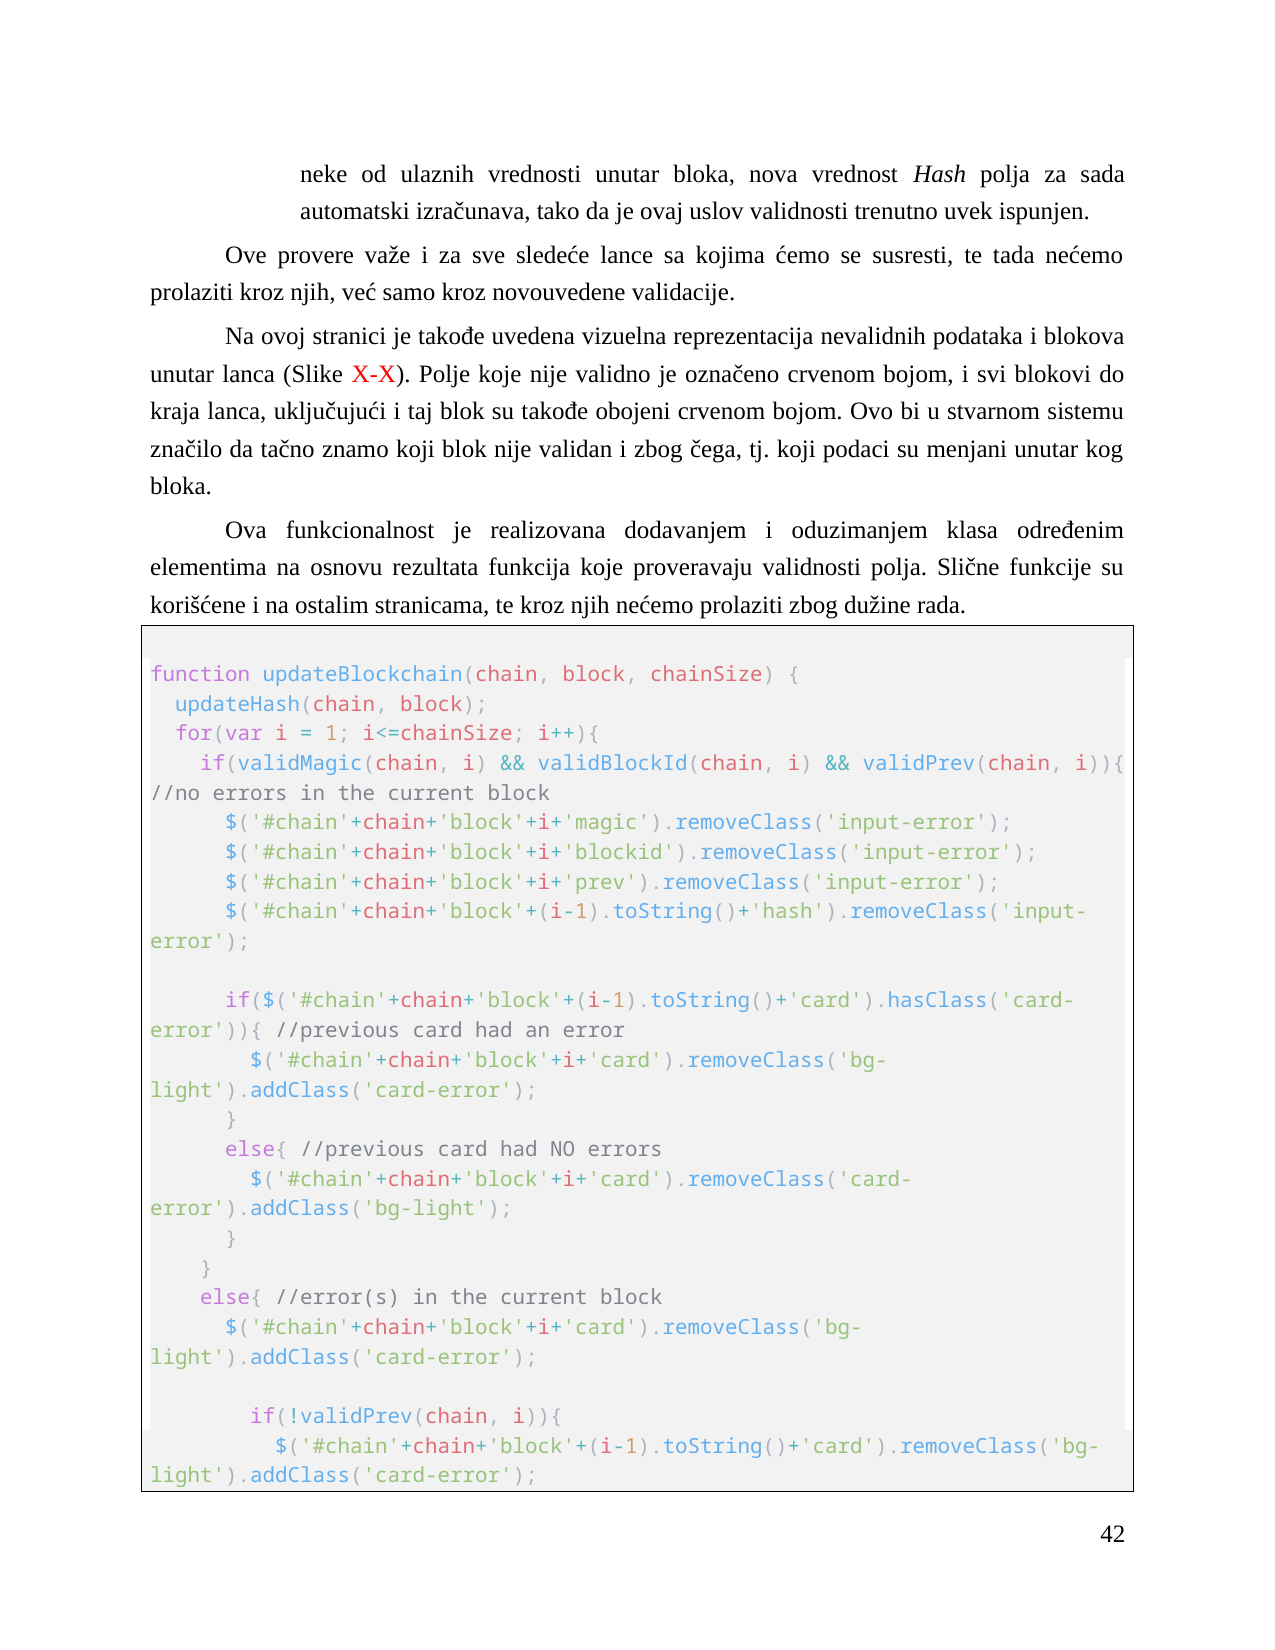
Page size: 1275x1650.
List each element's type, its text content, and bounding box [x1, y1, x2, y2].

text else{ //previous card had NO errors [150, 1133, 1125, 1162]
text Ova funkcionalnost je realizovana dodavanjem i oduzimanjem klasa određenim elementima na osnovu rezultata funkcija koje proveravaju validnosti polja. Slične funkcije su korišćene i na ostalim stranicama, te kroz njih nećemo prolaziti zbog dužine rada. [150, 506, 1125, 619]
text Na ovoj stranici je takođe uvedena vizuelna reprezentacija nevalidnih podataka i blokova unutar lanca (Slike X-X). Polje koje nije validno je označeno crvenom bojom, i svi blokovi do kraja lanca, uključujući i taj blok su takođe obojeni crvenom bojom. Ovo bi u stvarnom sistemu značilo da tačno znamo koji blok nije validan i zbog čega, tj. koji podaci su menjani unutar kog bloka. [150, 312, 1125, 500]
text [300, 150, 1125, 225]
text } [150, 1103, 1125, 1133]
text function updateBlockchain(chain, block, chainSize) { [150, 658, 1125, 687]
text $('#chain'+chain+'block'+i+'card').removeClass('bg-light').addClass('card-error'); [150, 1311, 1125, 1370]
text for(var i = 1; i<=chainSize; i++){ [150, 717, 1125, 747]
text } [150, 1252, 1125, 1281]
text $('#chain'+chain+'block'+(i-1).toString()+'hash').removeClass('input-error'); [150, 895, 1125, 955]
text $('#chain'+chain+'block'+i+'prev').removeClass('input-error'); [150, 866, 1125, 895]
text $('#chain'+chain+'block'+i+'card').removeClass('bg-light').addClass('card-error'); [150, 1044, 1125, 1103]
text if(!validPrev(chain, i)){ [150, 1400, 1125, 1427]
text $('#chain'+chain+'block'+i+'blockid').removeClass('input-error'); [150, 836, 1125, 866]
text else{ //error(s) in the current block [150, 1281, 1125, 1311]
text updateHash(chain, block); [150, 687, 1125, 717]
text $('#chain'+chain+'block'+(i-1).toString()+'card').removeClass('bg-light').addClass('card-error'); [142, 1427, 1133, 1491]
text if($('#chain'+chain+'block'+(i-1).toString()+'card').hasClass('card-error')){ //previous card had an error [150, 984, 1125, 1044]
text $('#chain'+chain+'block'+i+'magic').removeClass('input-error'); [150, 806, 1125, 836]
text $('#chain'+chain+'block'+i+'card').removeClass('card-error').addClass('bg-light'); [150, 1162, 1125, 1222]
text } [150, 1222, 1125, 1252]
text Ove provere važe i za sve sledeće lance sa kojima ćemo se susresti, te tada nećemo prolaziti kroz njih, već samo kroz novouvedene validacije. [150, 231, 1125, 306]
text if(validMagic(chain, i) && validBlockId(chain, i) && validPrev(chain, i)){ //no errors in the current block [150, 747, 1125, 806]
